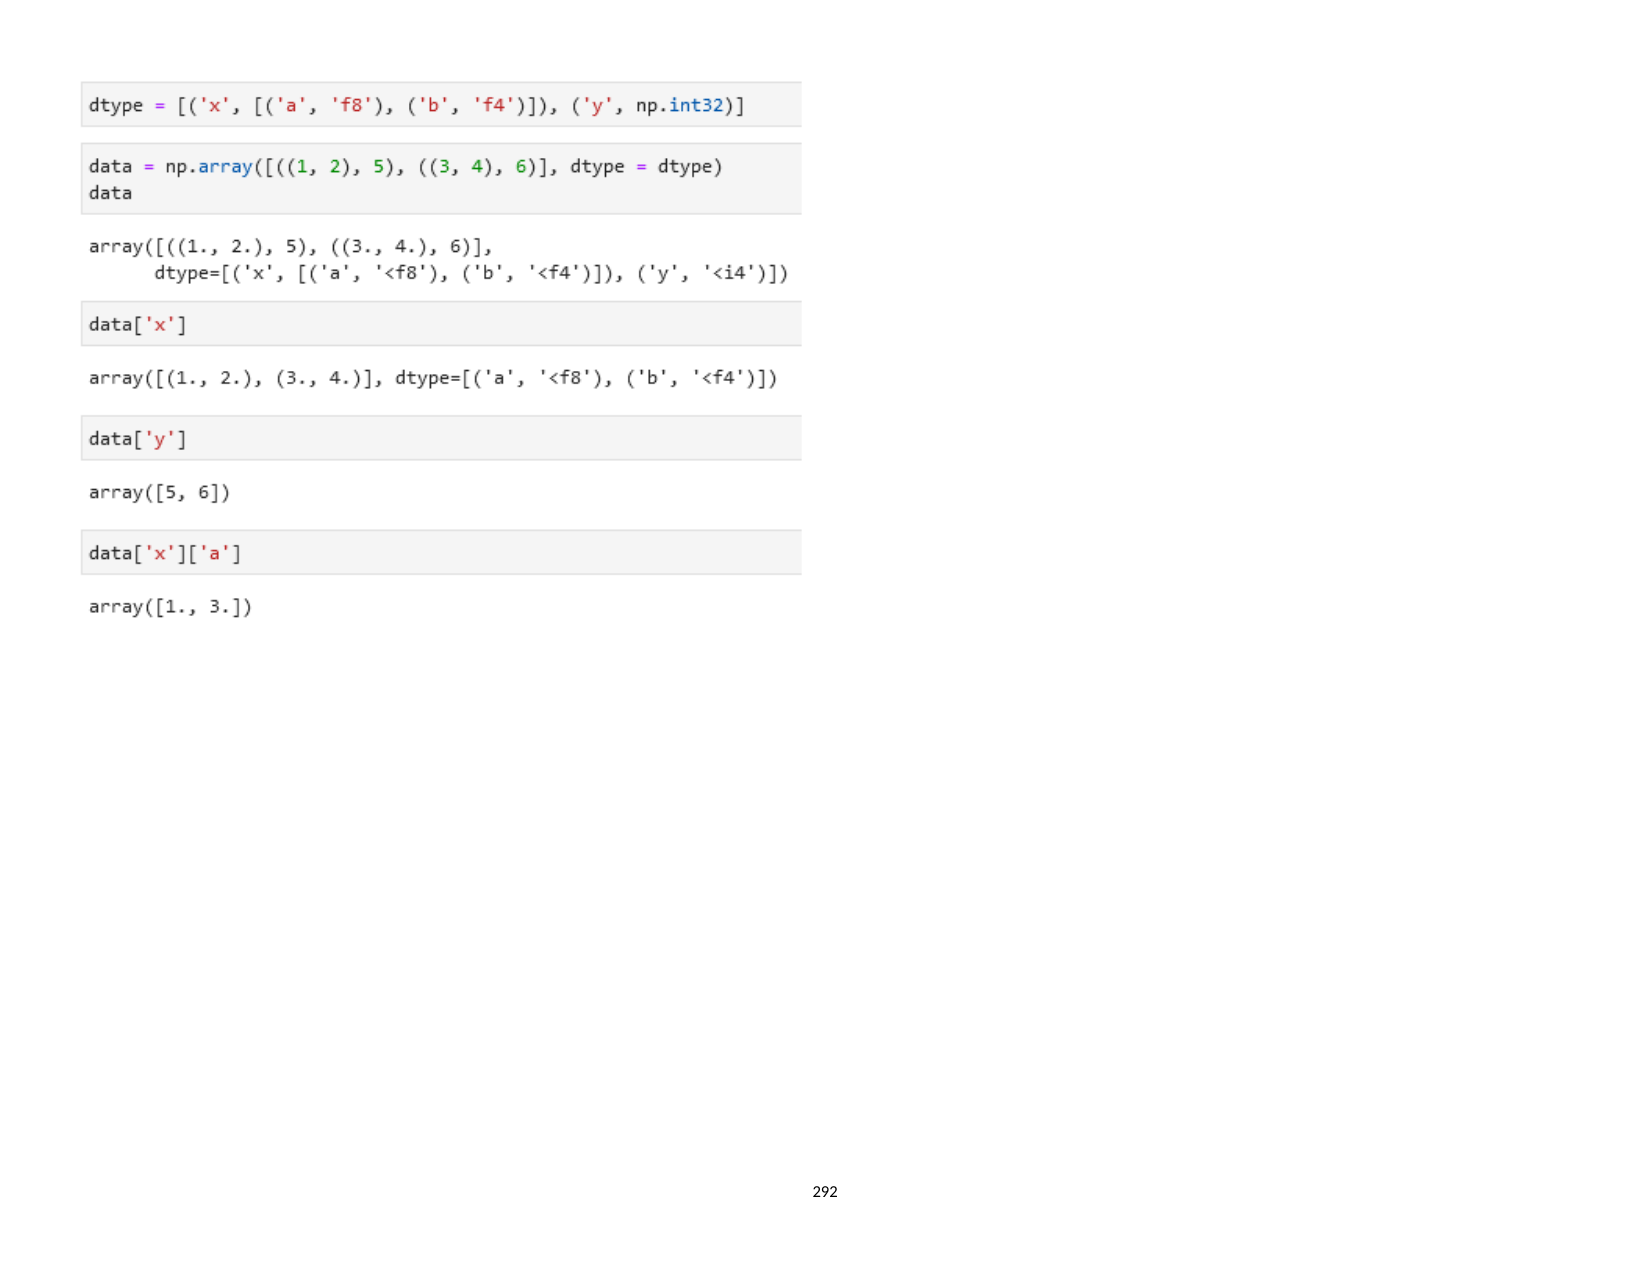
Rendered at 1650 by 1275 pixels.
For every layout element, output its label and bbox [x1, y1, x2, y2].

picture [75, 75, 802, 630]
